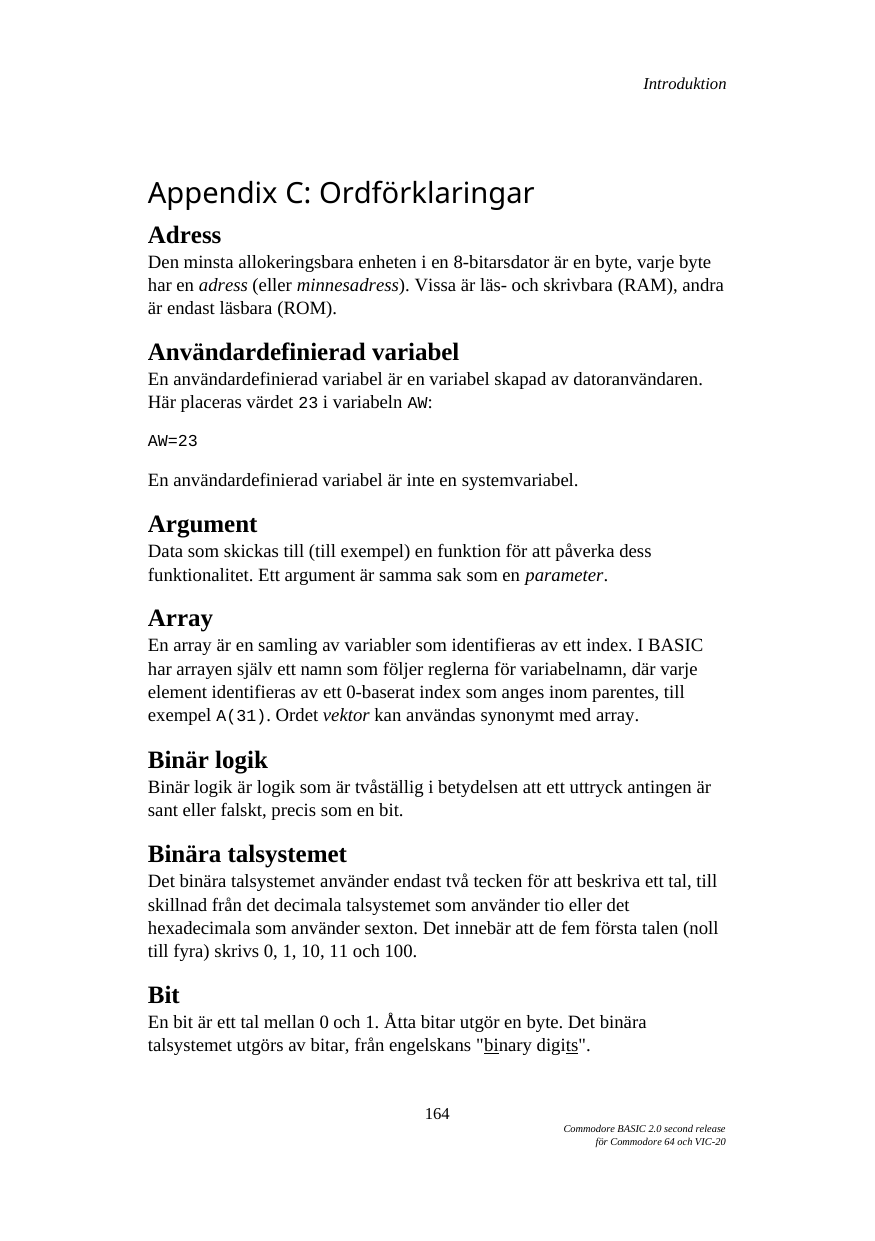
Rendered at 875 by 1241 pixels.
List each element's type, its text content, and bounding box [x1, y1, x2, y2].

subtitle Bit [148, 980, 726, 1008]
subtitle Binära talsystemet [148, 839, 726, 868]
subtitle Argument [148, 509, 726, 538]
text Binär logik är logik som är tvåställig i betydelsen att ett uttryck antingen är sant eller falskt, precis som en bit. [148, 776, 726, 821]
text AW=23 [148, 432, 726, 451]
text En bit är ett tal mellan 0 och 1. Åtta bitar utgör en byte. Det binära talsystemet utgörs av bitar, från engelskans "binary digits". [148, 1011, 726, 1056]
text En användardefinierad variabel är en variabel skapad av datoranvändaren. Här placeras värdet 23 i variabeln AW: [148, 368, 726, 414]
subtitle Array [148, 603, 726, 632]
subtitle Appendix C: Ordförklaringar [148, 173, 726, 212]
text En användardefinierad variabel är inte en systemvariabel. [148, 469, 726, 491]
text Det binära talsystemet använder endast två tecken för att beskriva ett tal, till skillnad från det decimala talsystemet som använder tio eller det hexadecimala som använder sexton. Det innebär att de fem första talen (noll till fyra) skrivs 0, 1, 10, 11 och 100. [148, 870, 726, 961]
subtitle Användardefinierad variabel [148, 337, 726, 366]
text Den minsta allokeringsbara enheten i en 8-bitarsdator är en byte, varje byte har en adress (eller minnesadress). Vissa är läs- och skrivbara (RAM), andra är endast läsbara (ROM). [148, 251, 726, 319]
text Data som skickas till (till exempel) en funktion för att påverka dess funktionalitet. Ett argument är samma sak som en parameter. [148, 540, 726, 585]
subtitle Binär logik [148, 745, 726, 774]
subtitle Adress [148, 220, 726, 248]
text En array är en samling av variabler som identifieras av ett index. I BASIC har arrayen själv ett namn som följer reglerna för variabelnamn, där varje element identifieras av ett 0-baserat index som anges inom parentes, till exempel A(31). Ordet vektor kan användas synonymt med array. [148, 634, 726, 727]
